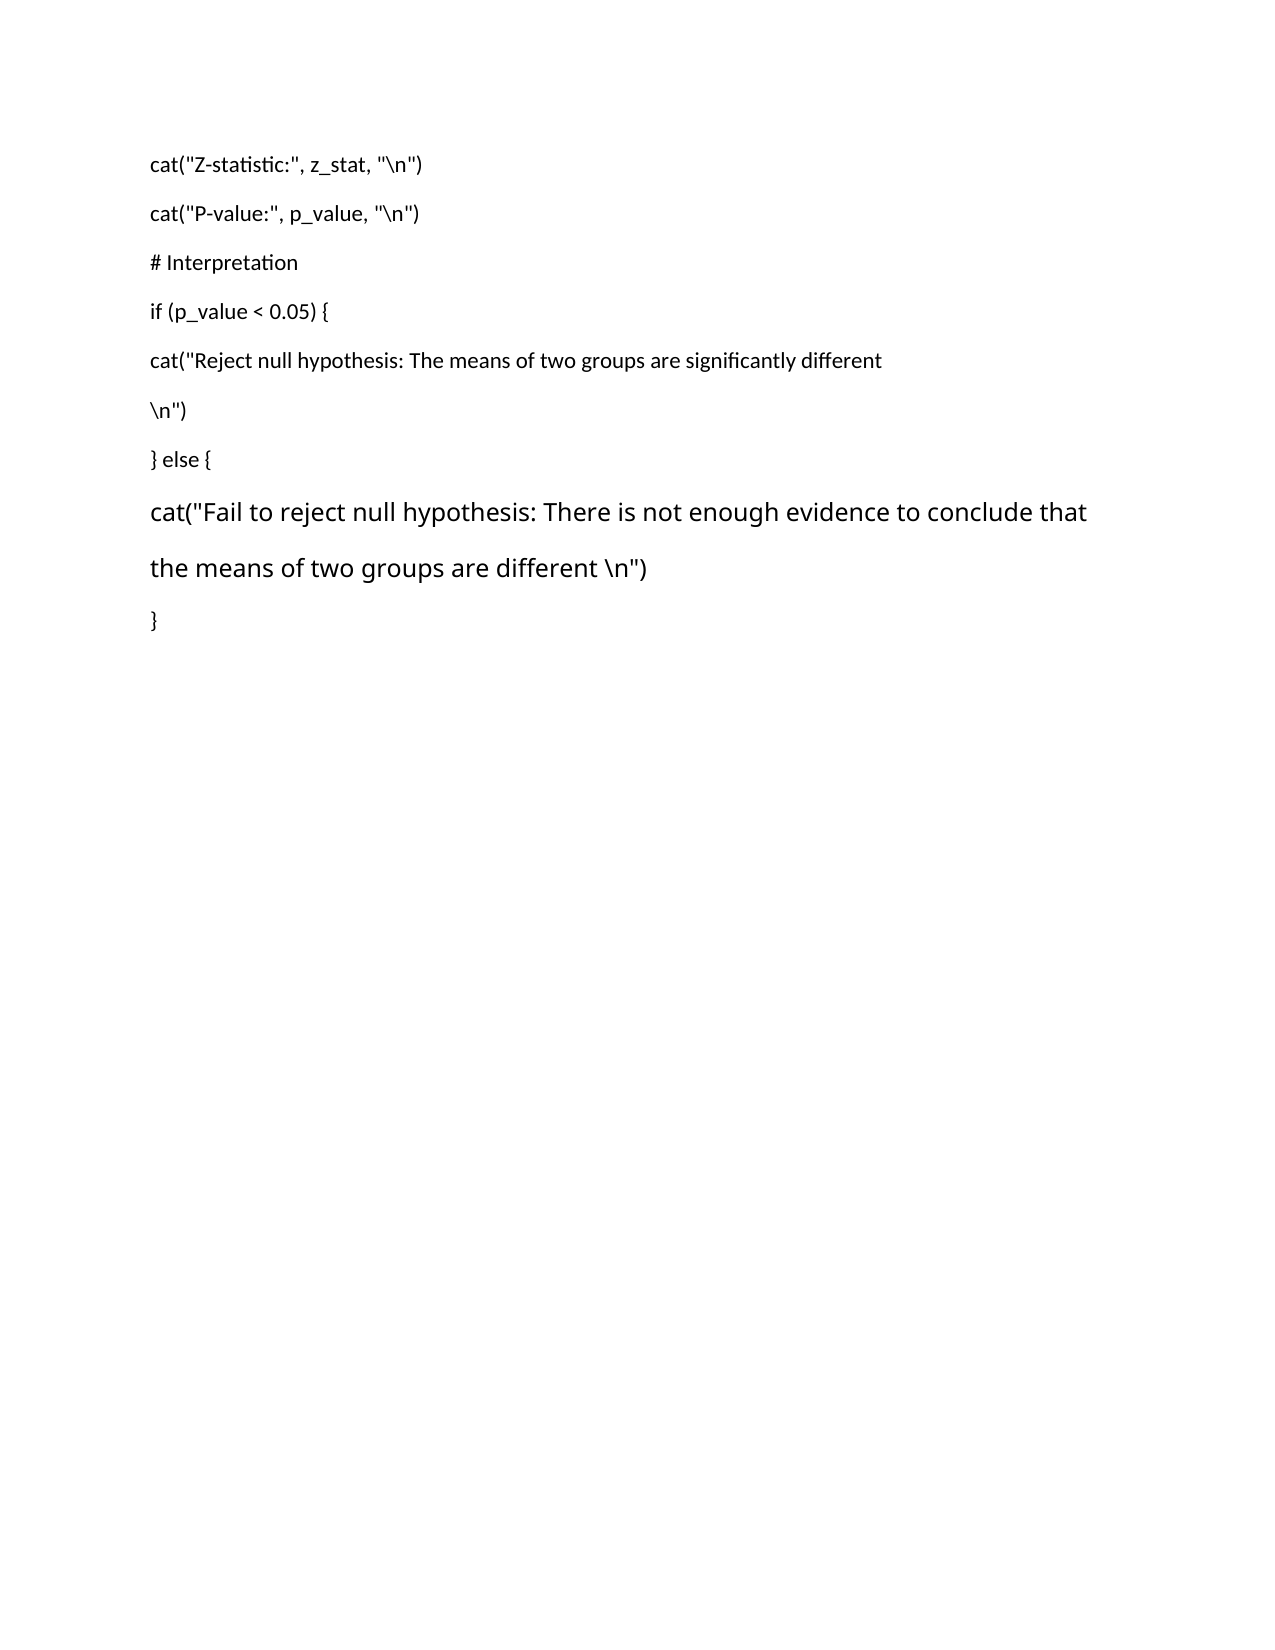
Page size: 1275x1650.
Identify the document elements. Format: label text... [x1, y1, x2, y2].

text cat("Reject null hypothesis: The means of two groups are significantly different [150, 347, 1125, 375]
text if (p_value < 0.05) { [150, 297, 1125, 326]
text cat("Z-statistic:", z_stat, "\n") [150, 150, 1125, 178]
text } else { [150, 445, 1125, 473]
text \n") [150, 396, 1125, 424]
text } [150, 606, 1125, 634]
text cat("Fail to reject null hypothesis: There is not enough evidence to conclude that [150, 494, 1125, 528]
text cat("P-value:", p_value, "\n") [150, 199, 1125, 227]
text # Interpretation [150, 248, 1125, 276]
text the means of two groups are different \n") [150, 550, 1125, 584]
